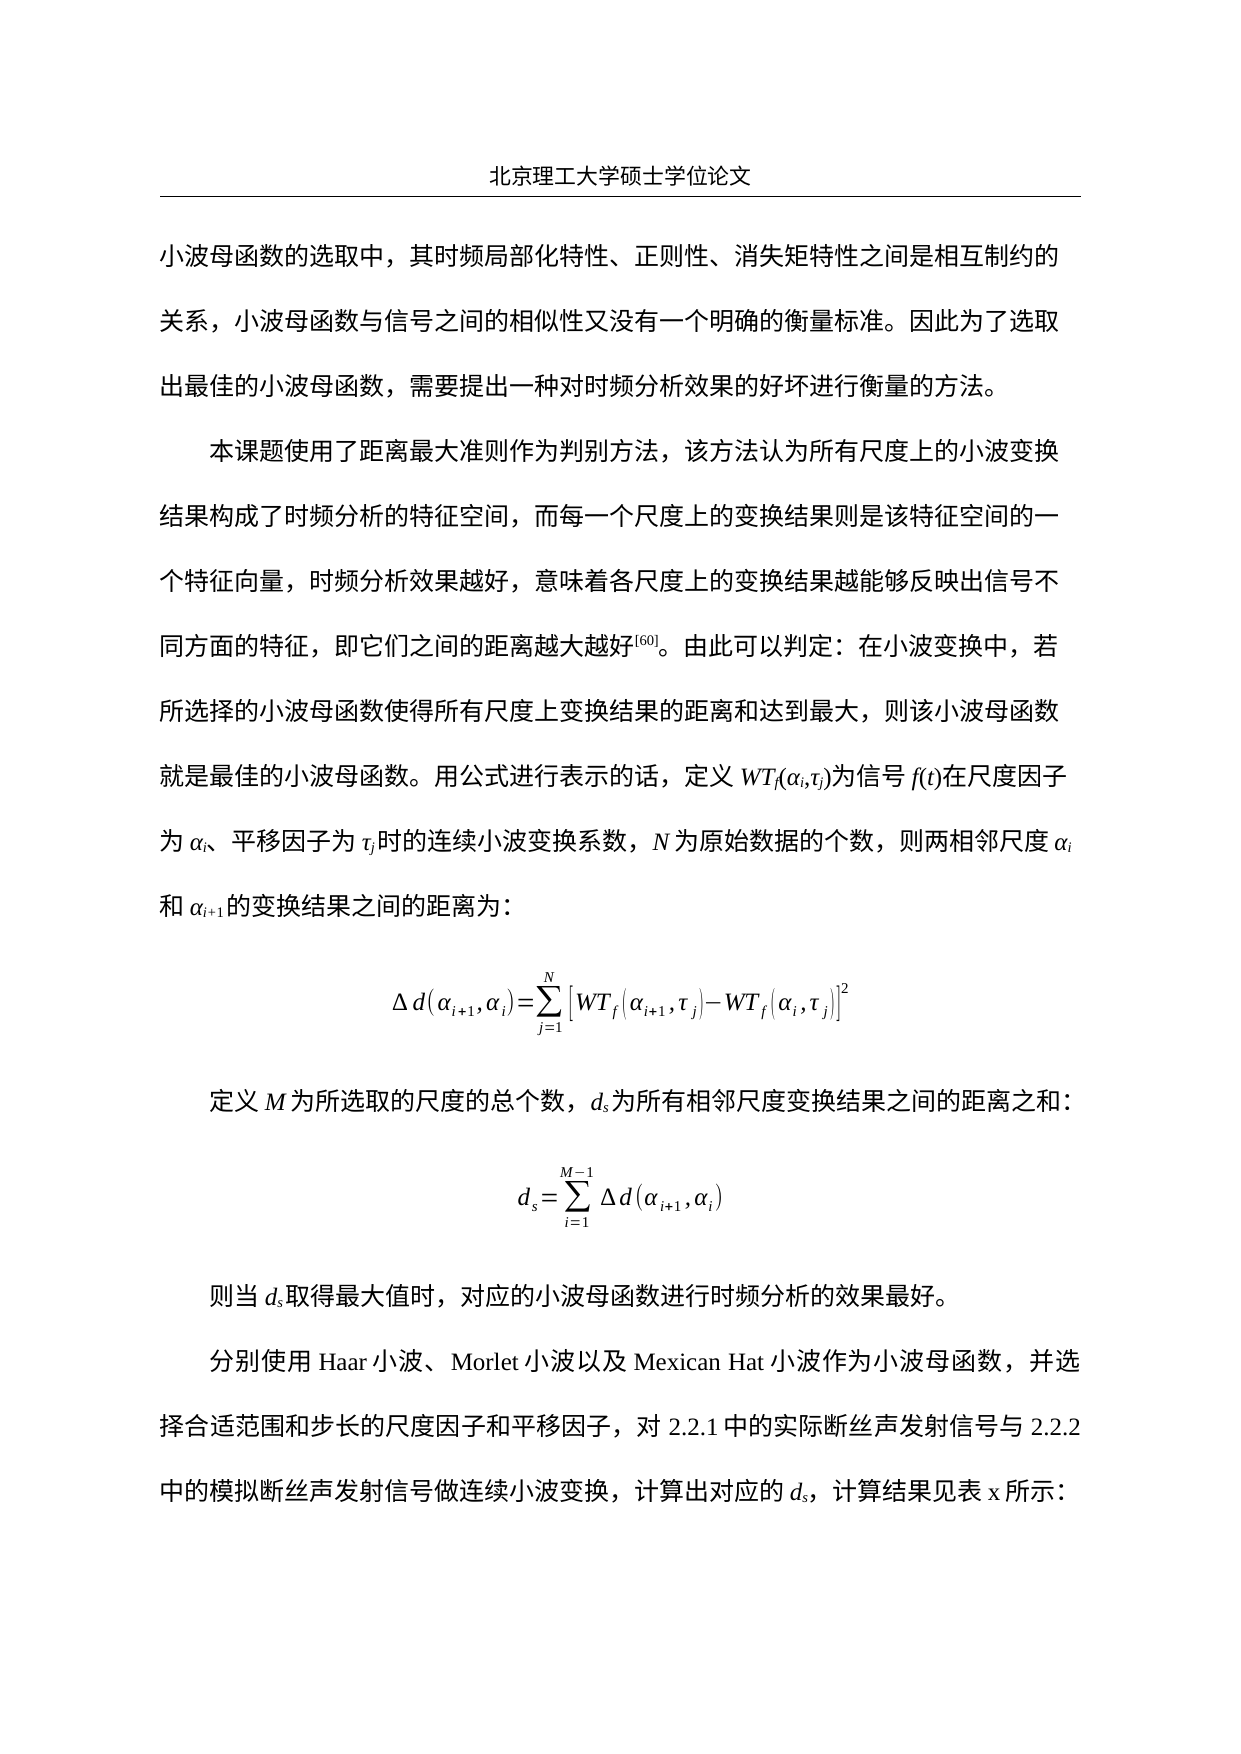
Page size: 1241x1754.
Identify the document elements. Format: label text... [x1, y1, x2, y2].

text 本课题使用了距离最大准则作为判别方法，该方法认为所有尺度上的小波变换结果构成了时频分析的特征空间，而每一个尺度上的变换结果则是该特征空间的一个特征向量，时频分析效果越好，意味着各尺度上的变换结果越能够反映出信号不同方面的特征，即它们之间的距离越大越好[60]。由此可以判定：在小波变换中，若所选择的小波母函数使得所有尺度上变换结果的距离和达到最大，则该小波母函数就是最佳的小波母函数。用公式进行表示的话，定义WTf(αi,τj)为信号f(t)在尺度因子为αi、平移因子为τj时的连续小波变换系数，N为原始数据的个数，则两相邻尺度αi和αi+1的变换结果之间的距离为： [159, 417, 1081, 937]
text 定义M为所选取的尺度的总个数，ds为所有相邻尺度变换结果之间的距离之和： [159, 1067, 1081, 1132]
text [159, 222, 1081, 417]
text 则当ds取得最大值时，对应的小波母函数进行时频分析的效果最好。 [159, 1262, 1081, 1327]
text 分别使用Haar小波、Morlet小波以及Mexican Hat小波作为小波母函数，并选择合适范围和步长的尺度因子和平移因子，对2.2.1中的实际断丝声发射信号与2.2.2中的模拟断丝声发射信号做连续小波变换，计算出对应的ds，计算结果见表x所示： [159, 1327, 1081, 1522]
